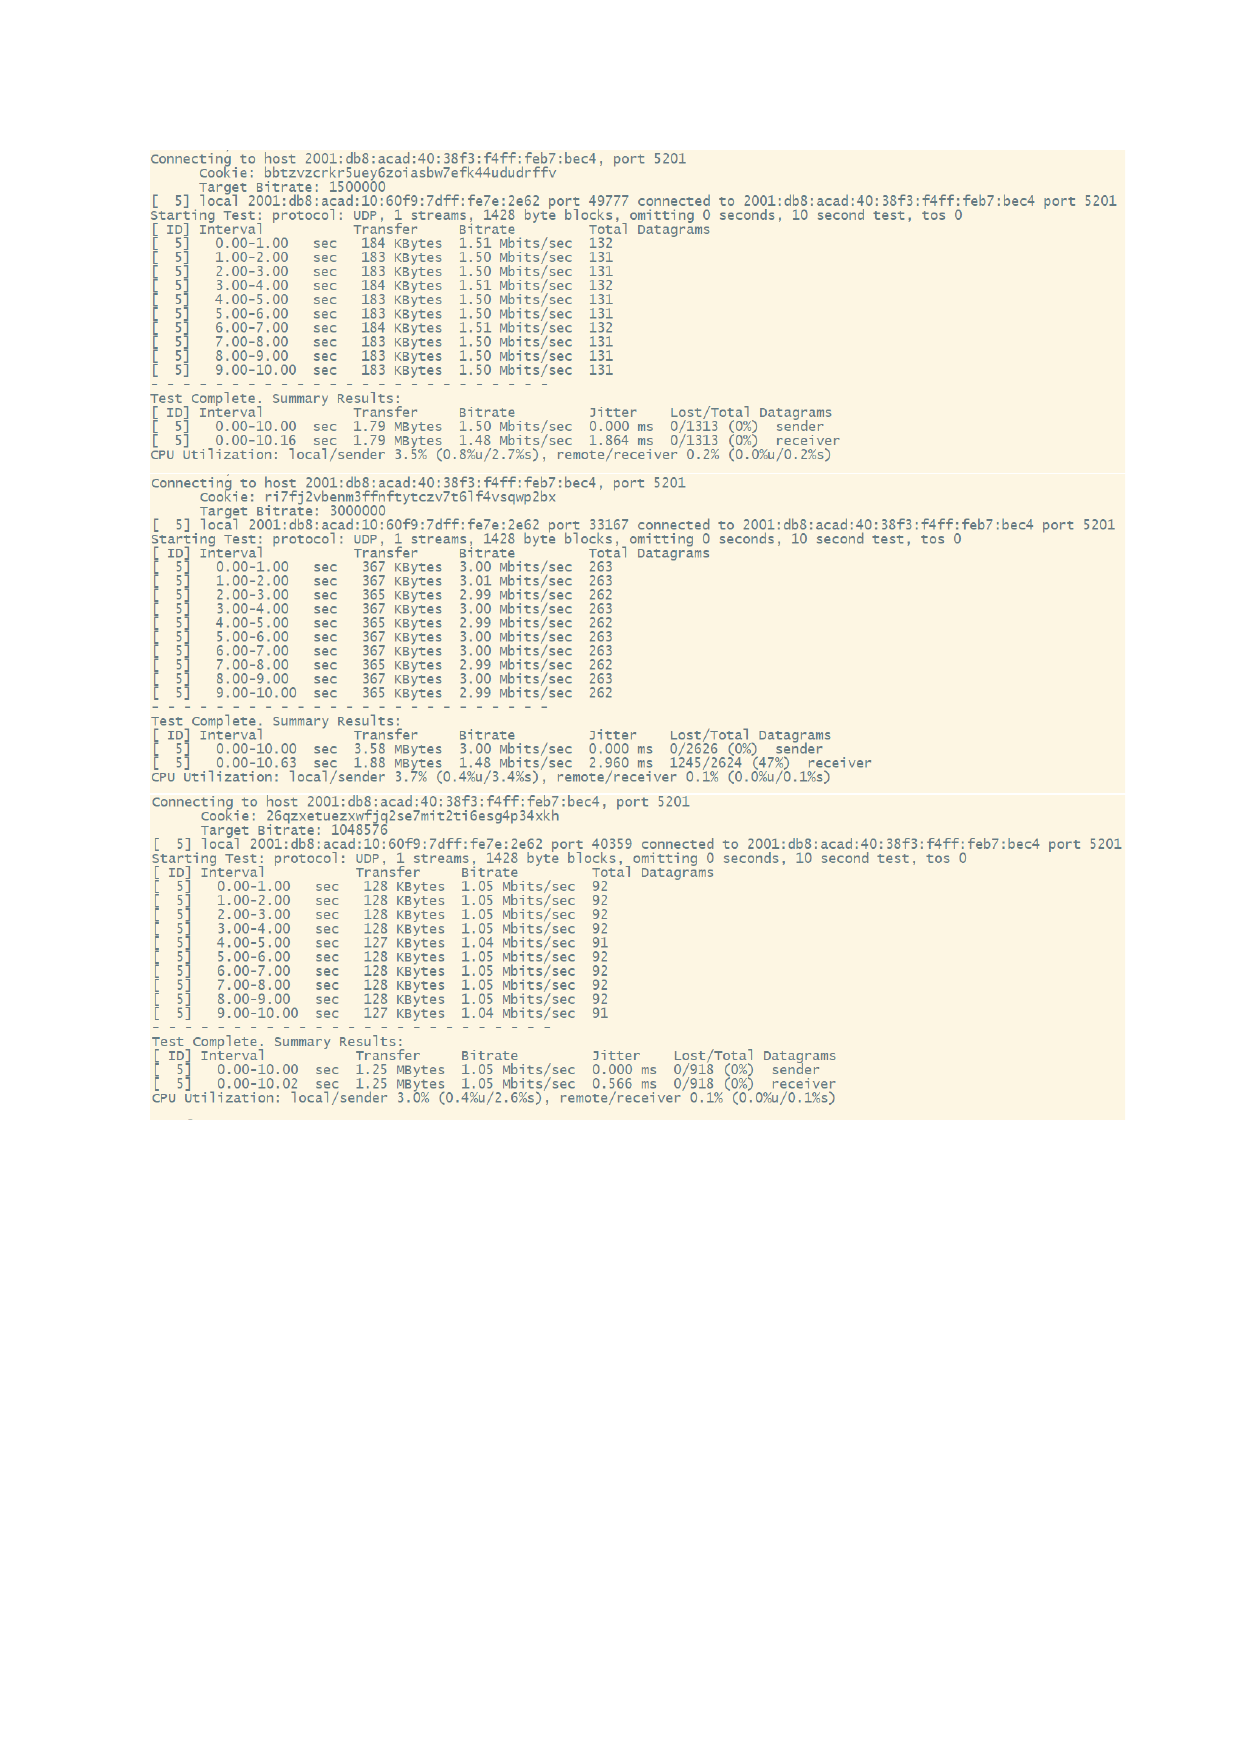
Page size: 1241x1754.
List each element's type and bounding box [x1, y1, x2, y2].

picture [150, 795, 1125, 1120]
picture [150, 150, 1125, 473]
picture [150, 474, 1125, 793]
